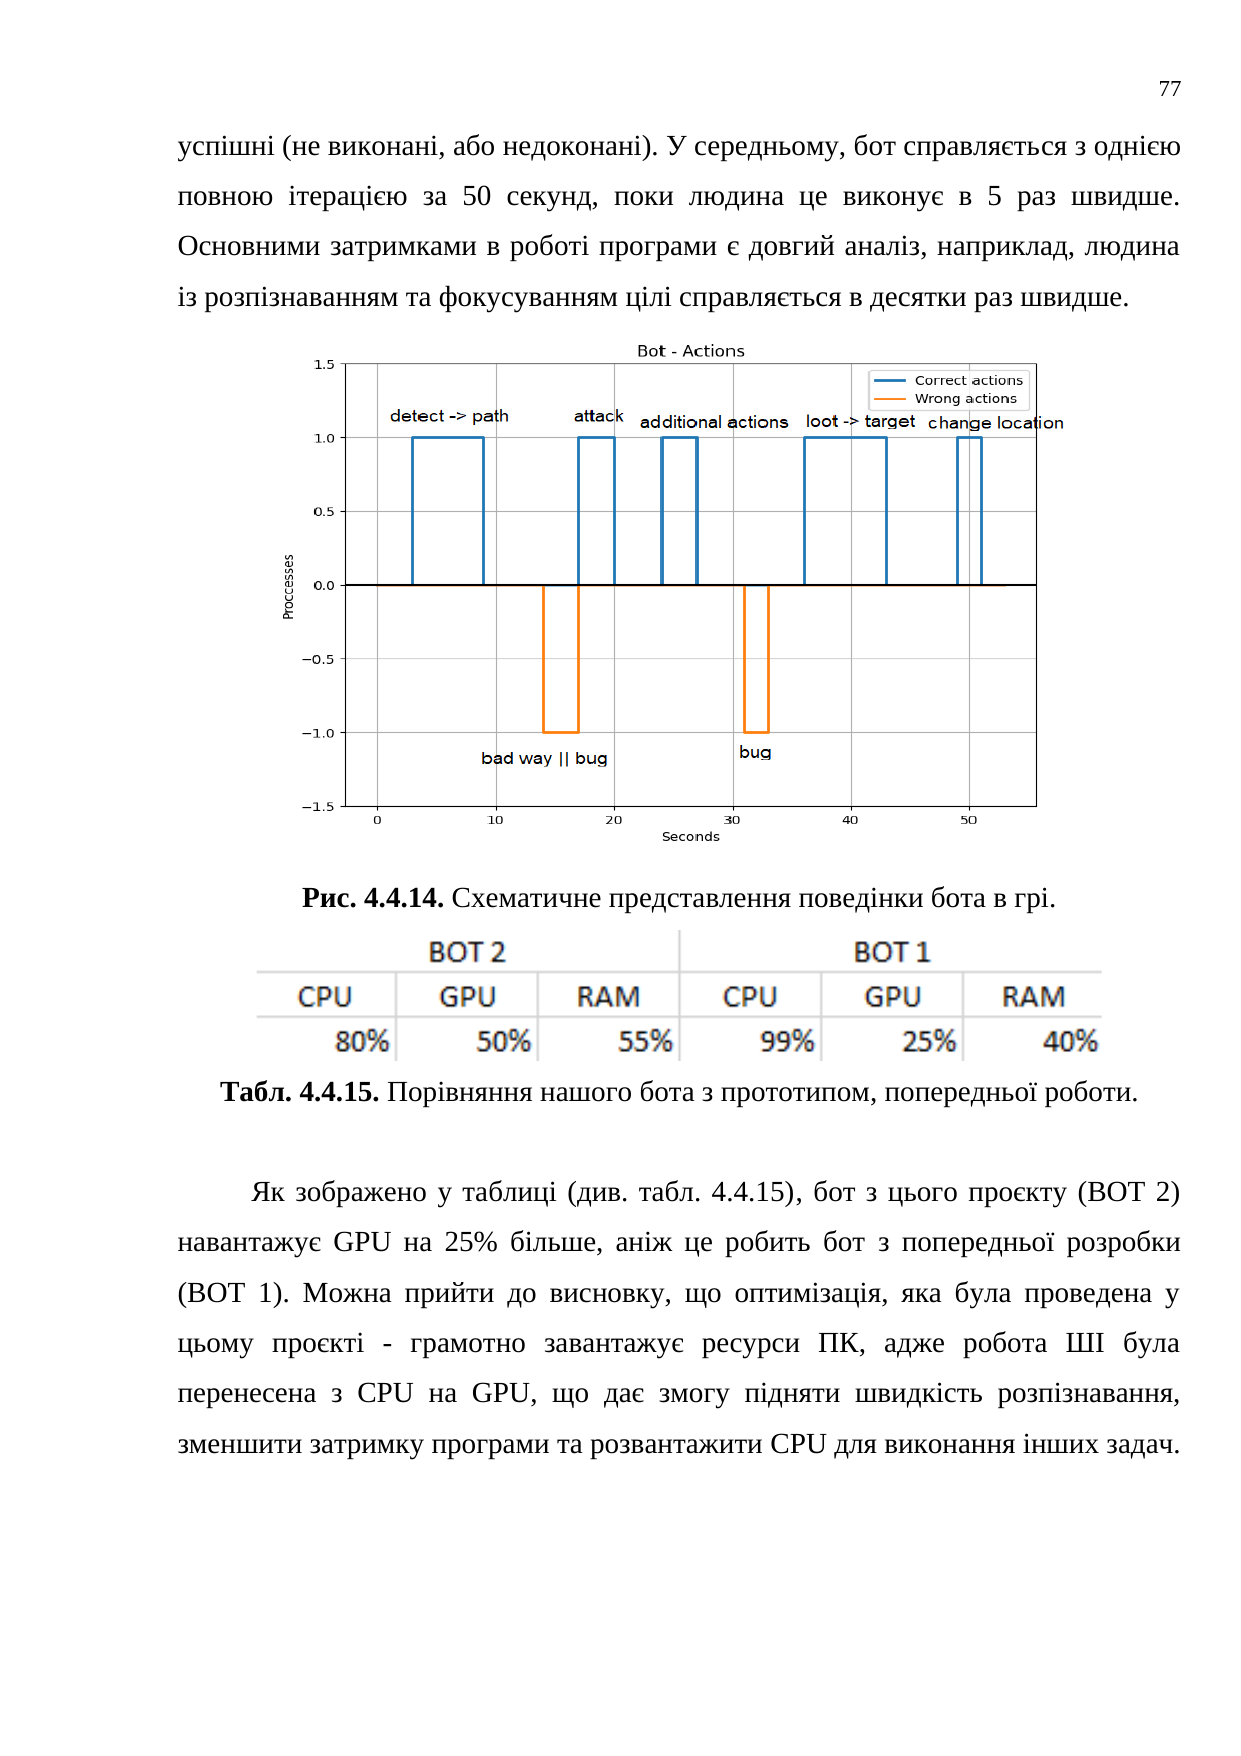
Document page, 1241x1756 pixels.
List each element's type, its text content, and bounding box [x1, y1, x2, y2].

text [177, 128, 1181, 312]
picture [256, 930, 1102, 1061]
text Табл. 4.4.15. Порівняння нашого бота з прототипом, попередньої роботи. [177, 1074, 1181, 1107]
text Як зображено у таблиці (див. табл. 4.4.15), бот з цього проєкту (BOT 2) навантажує GPU на 25% більше, аніж це робить бот з попередньої розробки (BOT 1). Можна прийти до висновку, що оптимізація, яка була проведена у цьому проєкті - грамотно завантажує ресурси ПК, адже робота ШІ була перенесена з CPU на GPU, що дає змогу підняти швидкість розпізнавання, зменшити затримку програми та розвантажити CPU для виконання інших задач. [177, 1174, 1181, 1459]
text Рис. 4.4.14. Схематичне представлення поведінки бота в грі. [177, 880, 1181, 913]
picture [246, 328, 1112, 867]
